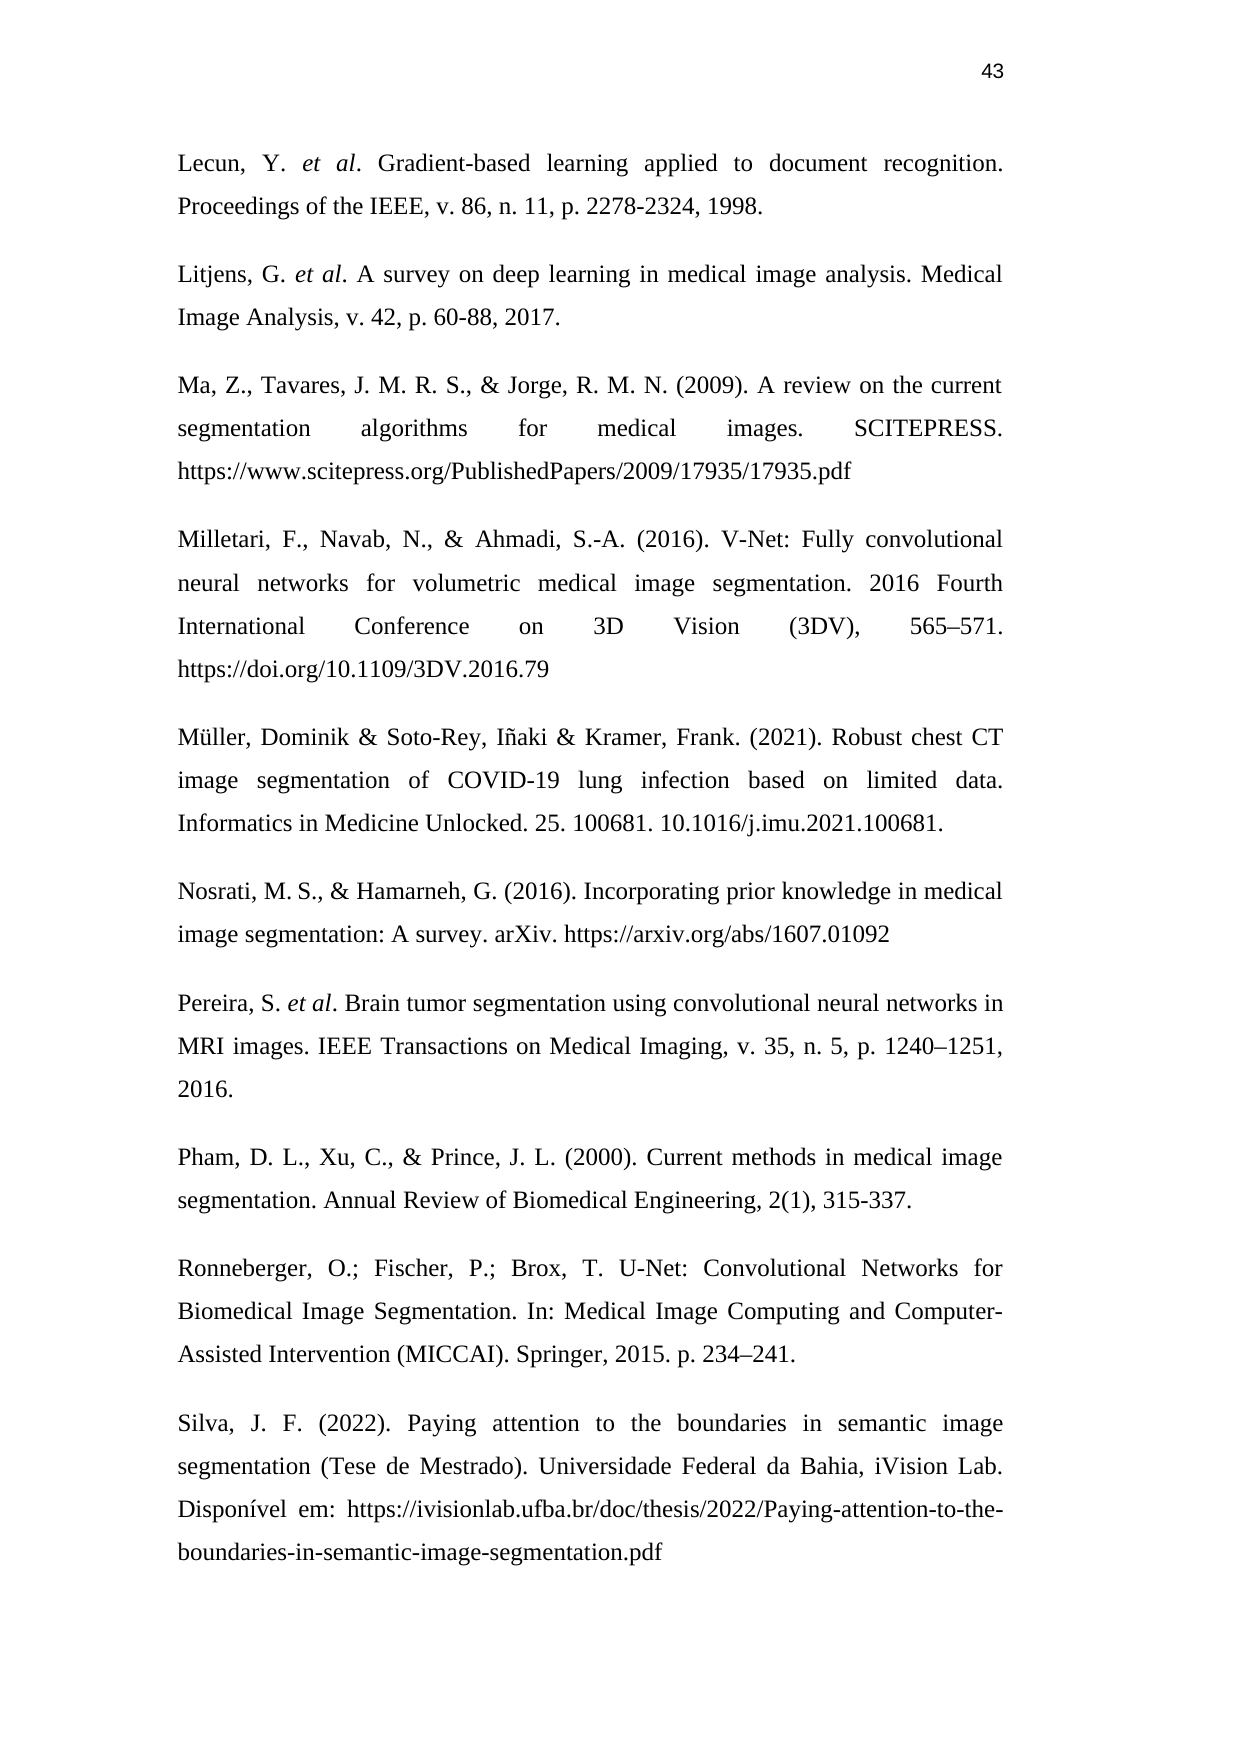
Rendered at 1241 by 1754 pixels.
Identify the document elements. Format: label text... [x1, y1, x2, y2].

text Pereira, S. et al. Brain tumor segmentation using convolutional neural networks in MRI images. IEEE Transactions on Medical Imaging, v. 35, n. 5, p. 1240–1251, 2016. [177, 988, 1004, 1103]
text Litjens, G. et al. A survey on deep learning in medical image analysis. Medical Image Analysis, v. 42, p. 60-88, 2017. [177, 259, 1004, 331]
text Milletari, F., Navab, N., & Ahmadi, S.-A. (2016). V-Net: Fully convolutional neural networks for volumetric medical image segmentation. 2016 Fourth International Conference on 3D Vision (3DV), 565–571. https://doi.org/10.1109/3DV.2016.79 [177, 524, 1004, 683]
text Lecun, Y. et al. Gradient-based learning applied to document recognition. Proceedings of the IEEE, v. 86, n. 11, p. 2278-2324, 1998. [177, 148, 1004, 219]
text Nosrati, M. S., & Hamarneh, G. (2016). Incorporating prior knowledge in medical image segmentation: A survey. arXiv. https://arxiv.org/abs/1607.01092 [177, 876, 1004, 948]
text Ma, Z., Tavares, J. M. R. S., & Jorge, R. M. N. (2009). A review on the current segmentation algorithms for medical images. SCITEPRESS. https://www.scitepress.org/PublishedPapers/2009/17935/17935.pdf [177, 370, 1004, 485]
text Pham, D. L., Xu, C., & Prince, J. L. (2000). Current methods in medical image segmentation. Annual Review of Biomedical Engineering, 2(1), 315-337. [177, 1142, 1004, 1214]
text Silva, J. F. (2022). Paying attention to the boundaries in semantic image segmentation (Tese de Mestrado). Universidade Federal da Bahia, iVision Lab. Disponível em: https://ivisionlab.ufba.br/doc/thesis/2022/Paying-attention-to-the-boundaries-in-semantic-image-segmentation.pdf [177, 1408, 1004, 1566]
text Müller, Dominik & Soto-Rey, Iñaki & Kramer, Frank. (2021). Robust chest CT image segmentation of COVID-19 lung infection based on limited data. Informatics in Medicine Unlocked. 25. 100681. 10.1016/j.imu.2021.100681. [177, 722, 1004, 837]
text Ronneberger, O.; Fischer, P.; Brox, T. U-Net: Convolutional Networks for Biomedical Image Segmentation. In: Medical Image Computing and Computer-Assisted Intervention (MICCAI). Springer, 2015. p. 234–241. [177, 1253, 1004, 1368]
